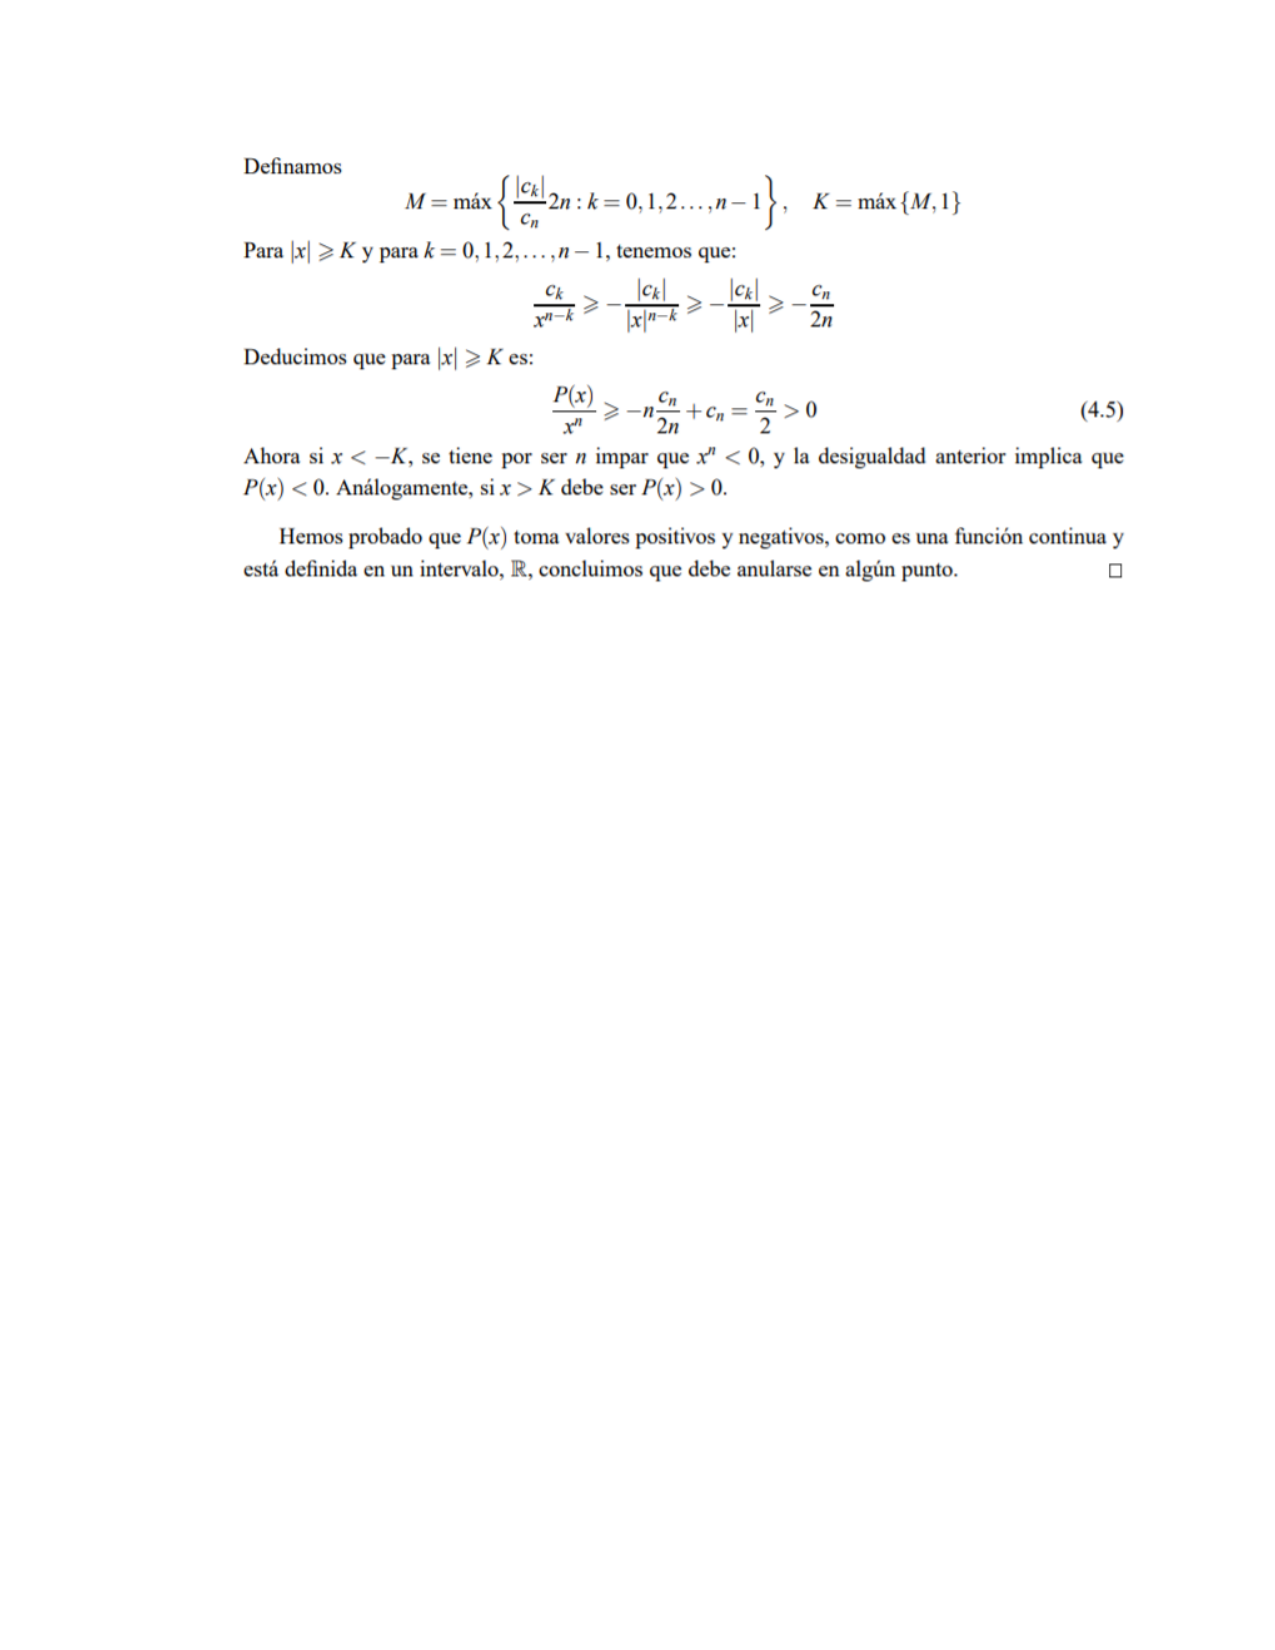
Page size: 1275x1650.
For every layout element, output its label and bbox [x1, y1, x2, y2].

picture [231, 151, 1148, 596]
